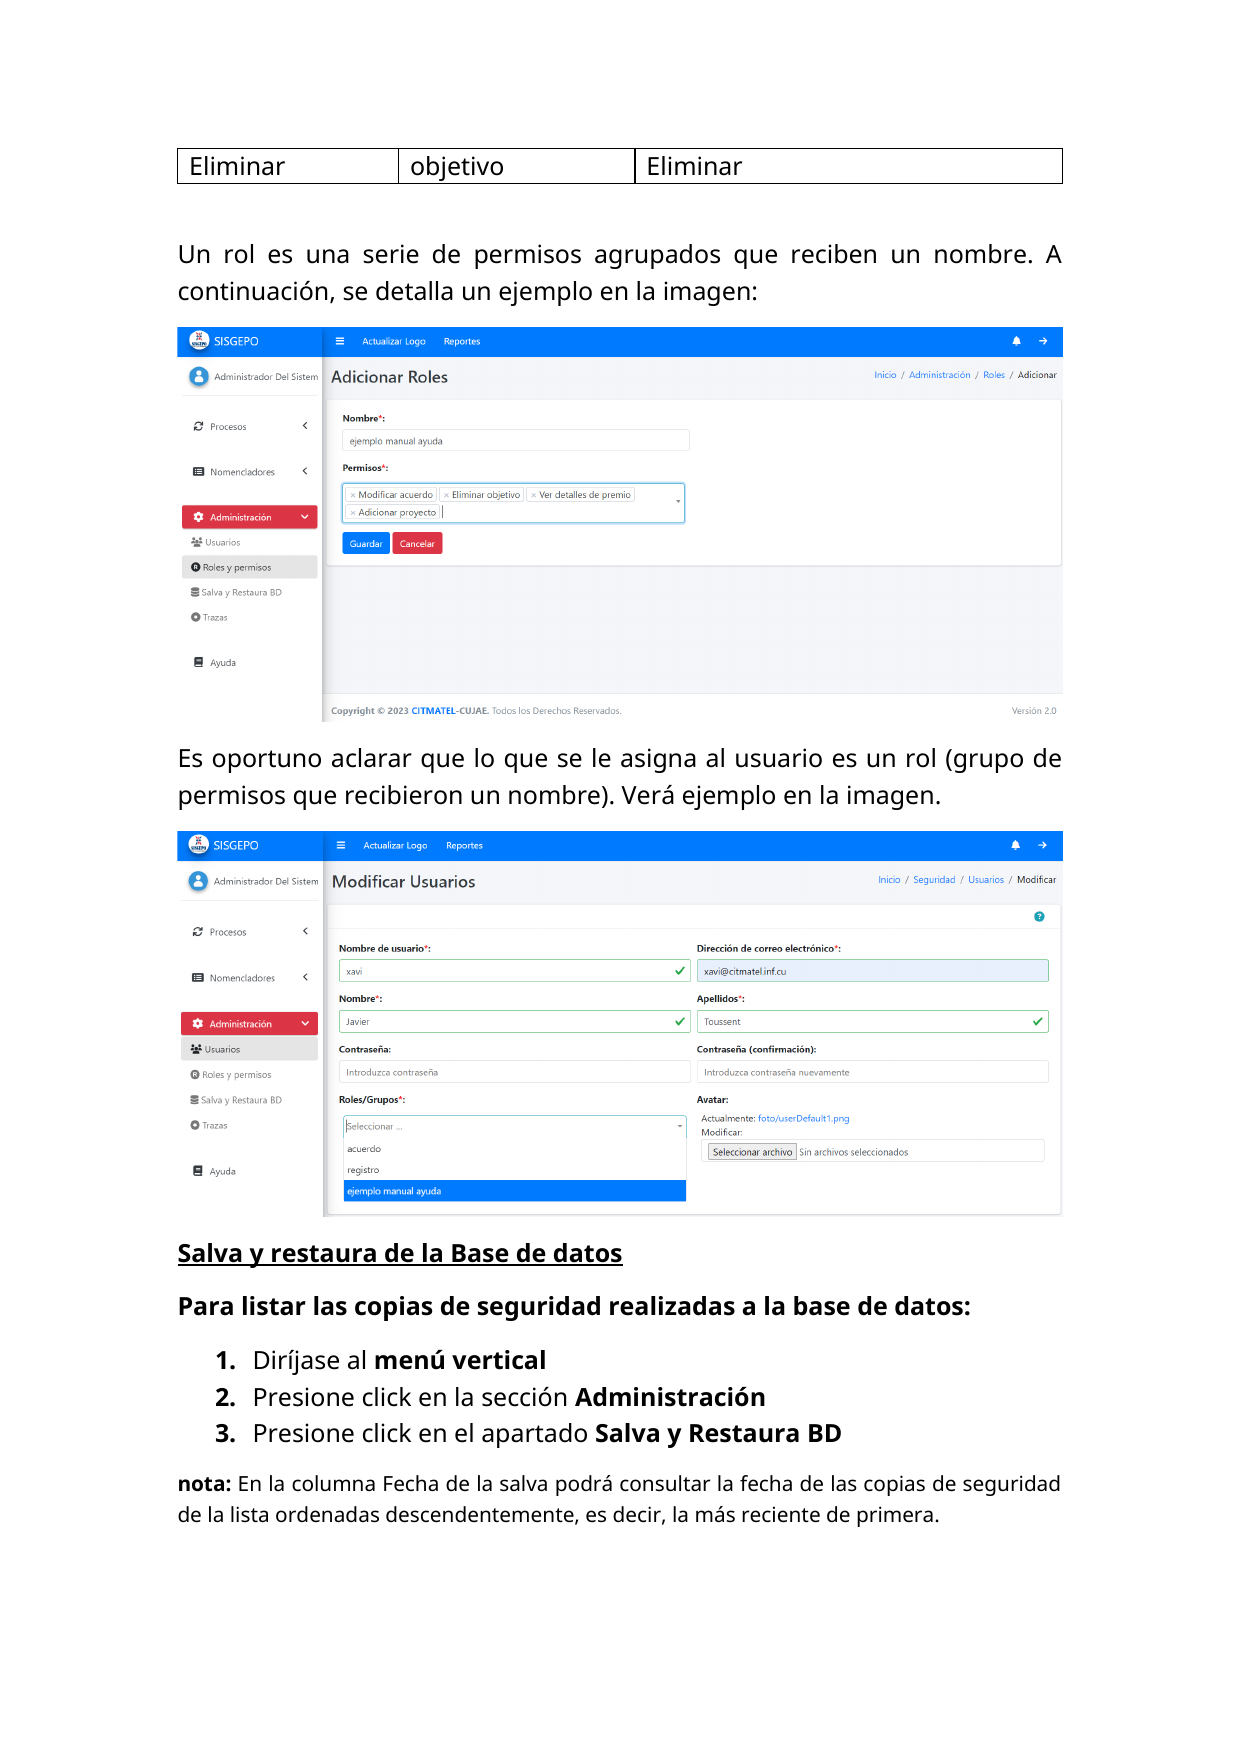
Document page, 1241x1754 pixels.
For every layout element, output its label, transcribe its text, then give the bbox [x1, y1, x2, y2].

table_cell Eliminar [178, 149, 398, 183]
table_cell objetivo [399, 149, 634, 183]
list Presione click en la sección Administración [215, 1379, 1063, 1413]
list Presione click en el apartado Salva y Restaura BD [215, 1416, 1063, 1450]
text nota: En la columna Fecha de la salva podrá consultar la fecha de las copias de seguridad de la lista ordenadas descendentemente, es decir, la más reciente de primera. [177, 1469, 1063, 1528]
table_cell Eliminar [636, 149, 1062, 183]
text Un rol es una serie de permisos agrupados que reciben un nombre. A continuación, se detalla un ejemplo en la imagen: [177, 237, 1063, 308]
picture [177, 327, 1063, 722]
text Salva y restaura de la Base de datos [177, 1236, 1063, 1269]
list Diríjase al menú vertical [215, 1342, 1063, 1376]
text Para listar las copias de seguridad realizadas a la base de datos: [177, 1289, 1063, 1323]
picture [177, 831, 1063, 1217]
text Es oportuno aclarar que lo que se le asigna al usuario es un rol (grupo de permisos que recibieron un nombre). Verá ejemplo en la imagen. [177, 741, 1063, 812]
